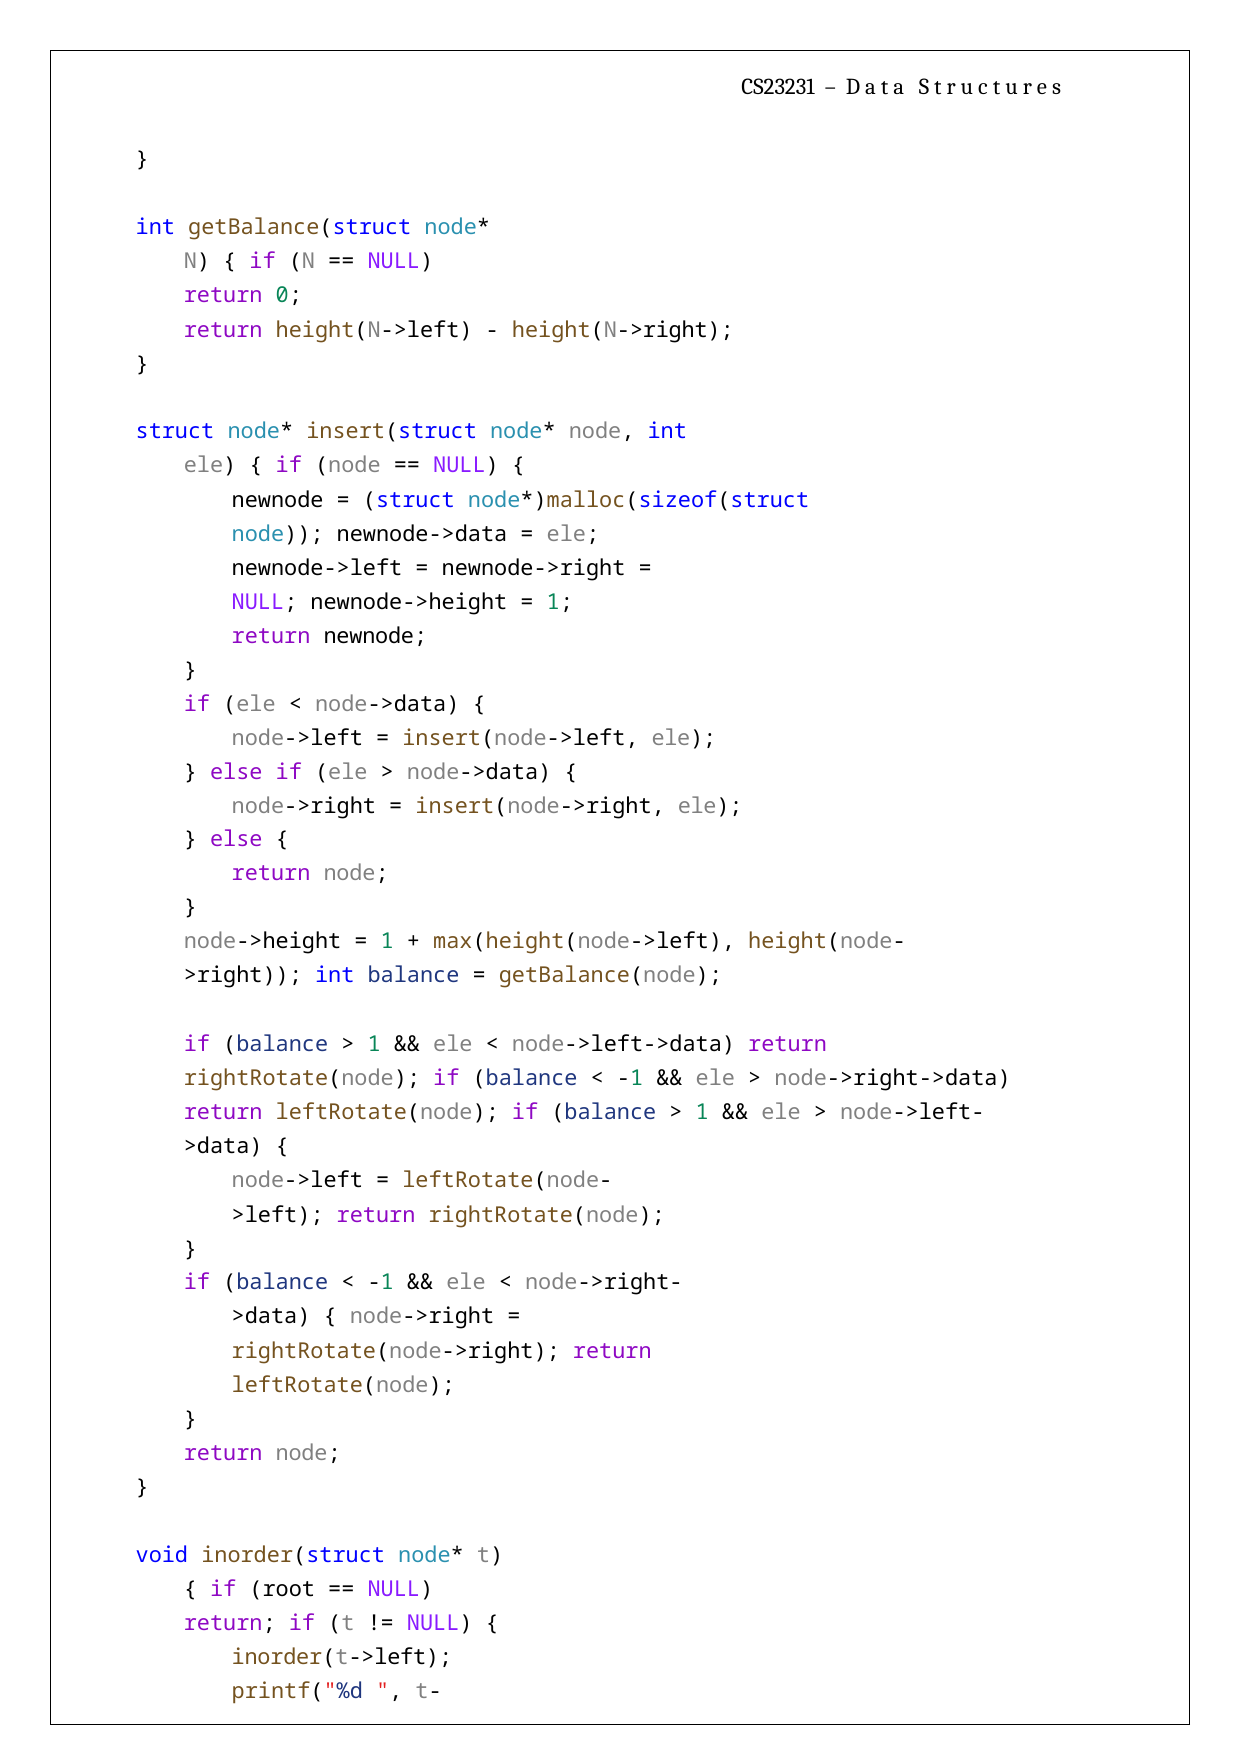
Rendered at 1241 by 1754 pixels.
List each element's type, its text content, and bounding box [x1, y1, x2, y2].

text node->right = insert(node->right, ele); [231, 790, 1159, 819]
text } [183, 891, 1159, 921]
text } [183, 654, 1159, 684]
text int getBalance(struct node* N) { if (N == NULL) return 0; [135, 211, 521, 309]
text } [135, 1471, 1159, 1501]
text } [135, 348, 1159, 377]
text } [135, 143, 1159, 173]
text return height(N->left) - height(N->right); [183, 314, 1159, 343]
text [231, 1641, 508, 1705]
text return newnode; [231, 620, 1159, 650]
text void inorder(struct node* t) { if (root == NULL) return; if (t != NULL) { [135, 1538, 506, 1637]
text } [183, 1403, 1159, 1433]
text node->height = 1 + max(height(node->left), height(node->right)); int balance = getBalance(node); [183, 925, 965, 989]
text node->left = leftRotate(node->left); return rightRotate(node); [231, 1164, 689, 1228]
text newnode = (struct node*)malloc(sizeof(struct node)); newnode->data = ele; [231, 484, 857, 548]
text if (balance > 1 && ele < node->left->data) return rightRotate(node); if (balance < -1 && ele > node->right->data) return leftRotate(node); if (balance > 1 && ele > node->left->data) { [183, 1028, 1023, 1160]
text return node; [231, 857, 1159, 887]
text struct node* insert(struct node* node, int ele) { if (node == NULL) { [135, 415, 725, 479]
text return node; [183, 1437, 1159, 1467]
text if (ele < node->data) { [183, 688, 1159, 718]
text } else if (ele > node->data) { [183, 756, 1159, 786]
text } else { [183, 823, 1159, 853]
text } [183, 1233, 1159, 1262]
text node->left = insert(node->left, ele); [231, 722, 1159, 752]
text newnode->left = newnode->right = NULL; newnode->height = 1; [231, 552, 689, 616]
text if (balance < -1 && ele < node->right->data) { node->right = rightRotate(node->right); return leftRotate(node); [183, 1266, 737, 1399]
